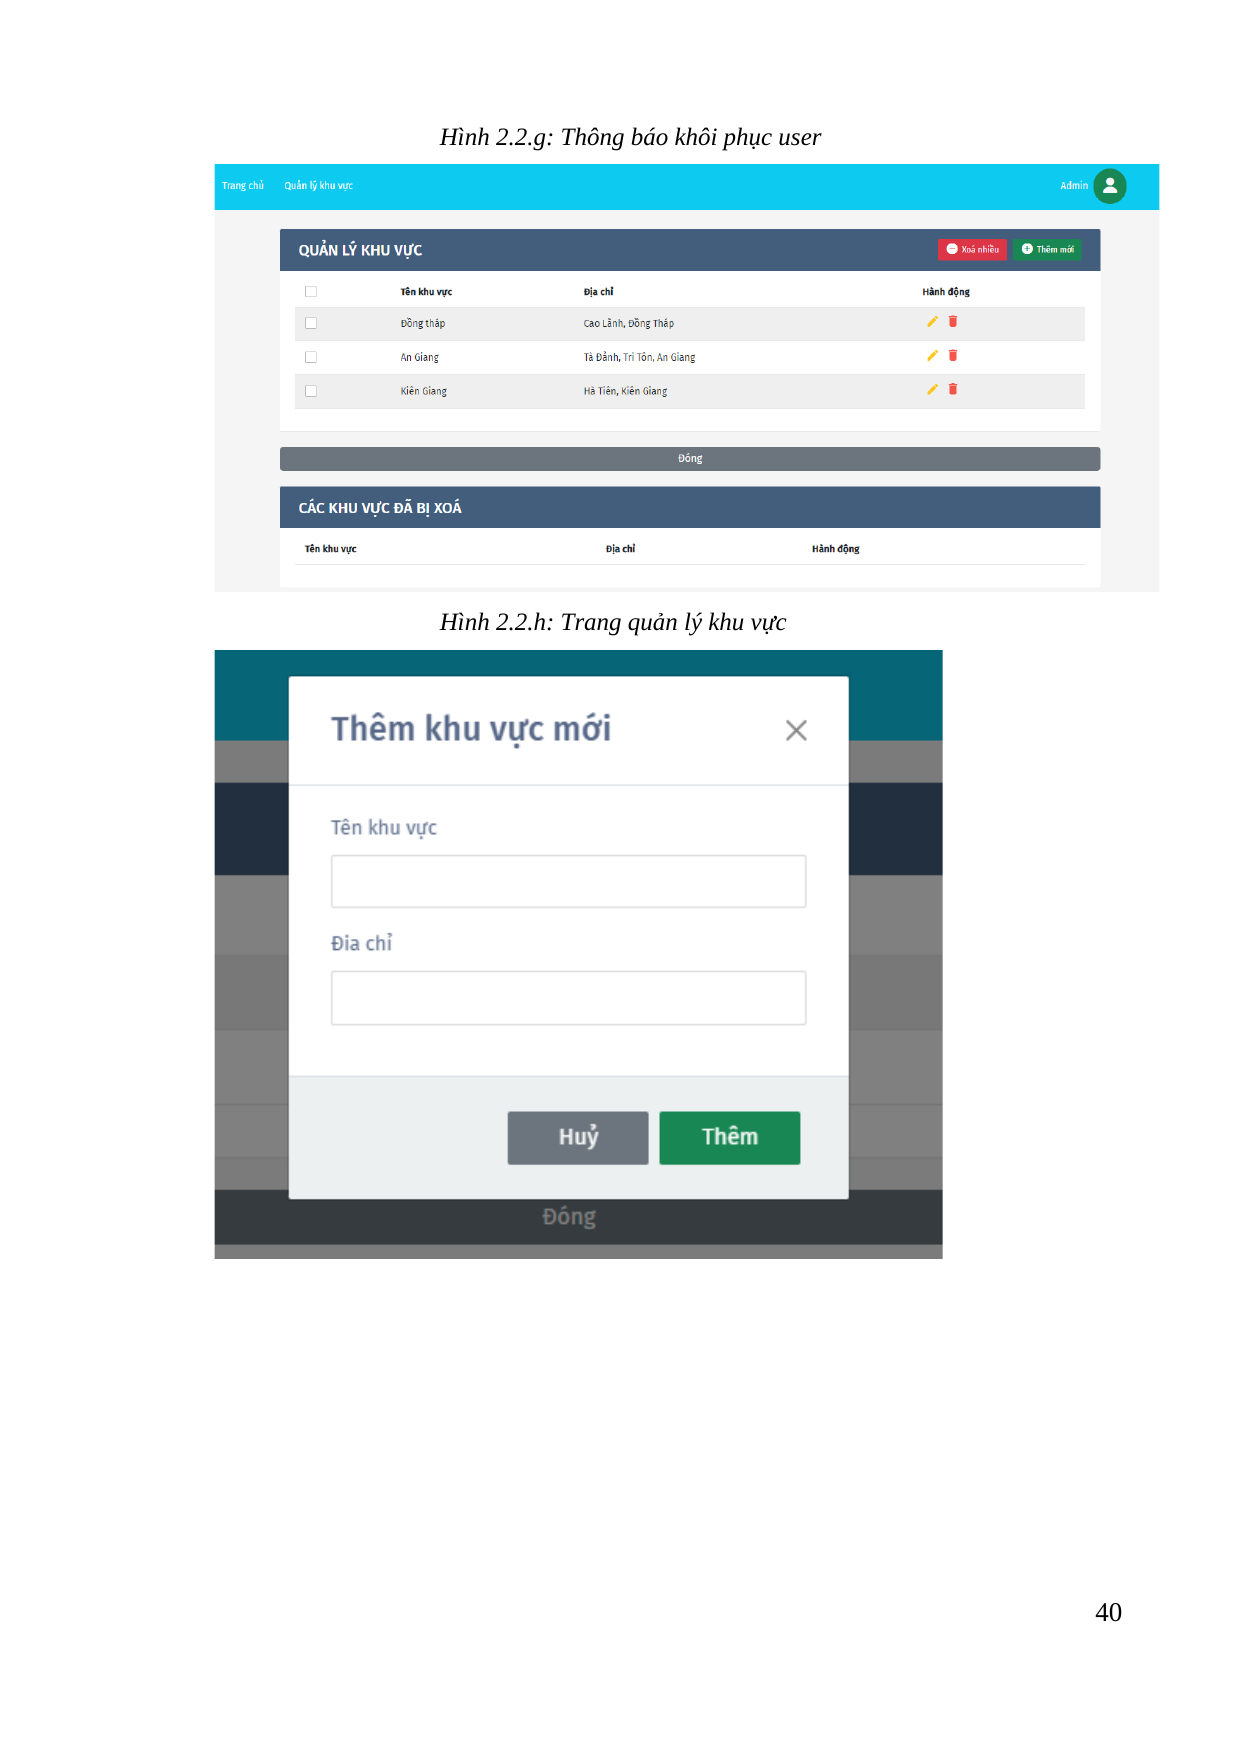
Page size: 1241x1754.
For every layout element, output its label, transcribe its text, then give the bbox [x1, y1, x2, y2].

picture [214, 650, 943, 1259]
subtitle Hình 2.2.h: Trang quản lý khu vực [402, 607, 1122, 636]
subtitle Hình 2.2.g: Thông báo khôi phục user [402, 122, 1122, 150]
picture [214, 164, 1160, 592]
